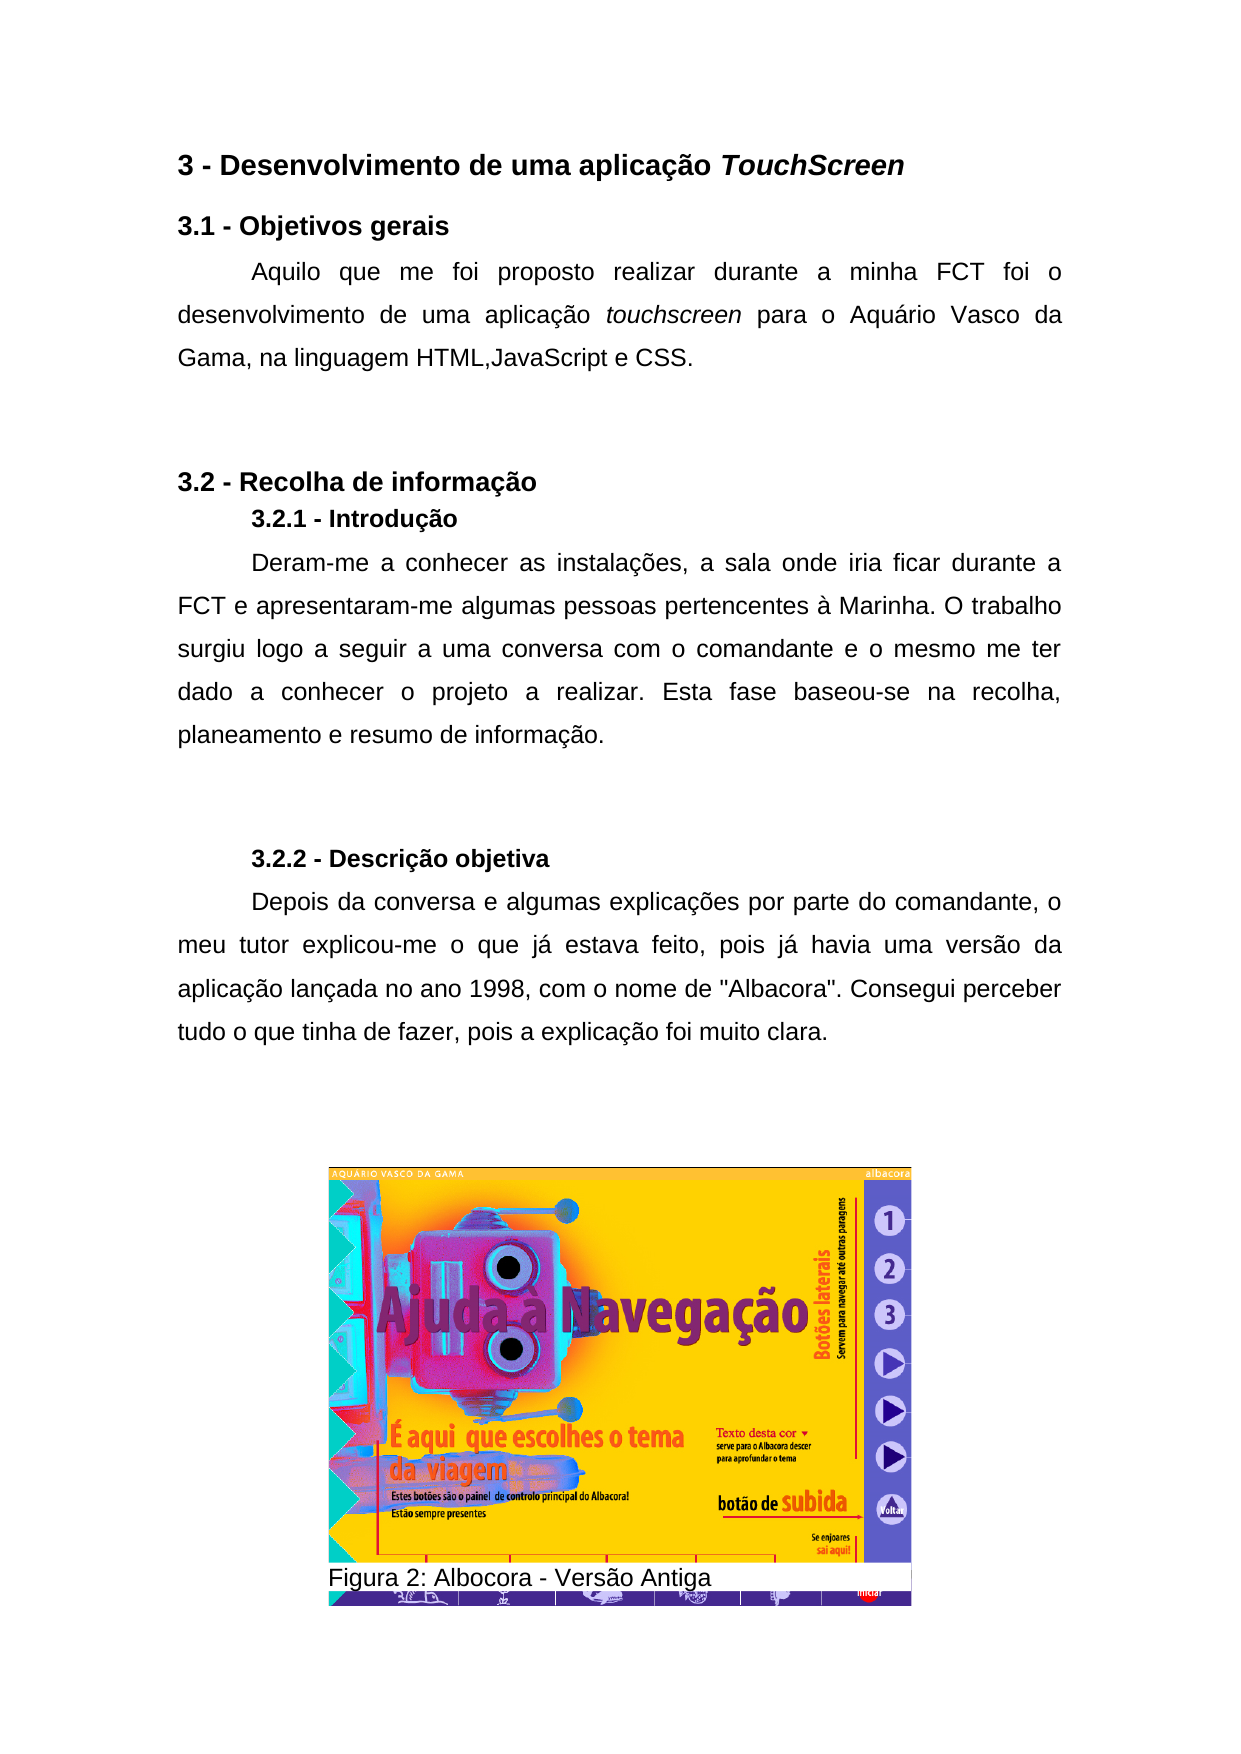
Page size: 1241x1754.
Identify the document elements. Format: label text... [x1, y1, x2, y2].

subtitle 3.2.2 - Descrição objetiva [177, 844, 1063, 873]
subtitle 3.1 - Objetivos gerais [177, 210, 1063, 242]
text Depois da conversa e algumas explicações por parte do comandante, o meu tutor explicou-me o que já estava feito, pois já havia uma versão da aplicação lançada no ano 1998, com o nome de "Albacora". Consegui perceber tudo o que tinha de fazer, pois a explicação foi muito clara. [177, 887, 1063, 1045]
subtitle 3.2 - Recolha de informação [177, 466, 1063, 498]
subtitle 3.2.1 - Introdução [177, 504, 1063, 533]
text Aquilo que me foi proposto realizar durante a minha FCT foi o desenvolvimento de uma aplicação touchscreen para o Aquário Vasco da Gama, na linguagem HTML,JavaScript e CSS. [177, 256, 1063, 371]
picture [328, 1167, 912, 1606]
text Deram-me a conhecer as instalações, a sala onde iria ficar durante a FCT e apresentaram-me algumas pessoas pertencentes à Marinha. O trabalho surgiu logo a seguir a uma conversa com o comandante e o mesmo me ter dado a conhecer o projeto a realizar. Esta fase baseou-se na recolha, planeamento e resumo de informação. [177, 548, 1063, 749]
subtitle 3 - Desenvolvimento de uma aplicação TouchScreen [177, 148, 1063, 181]
